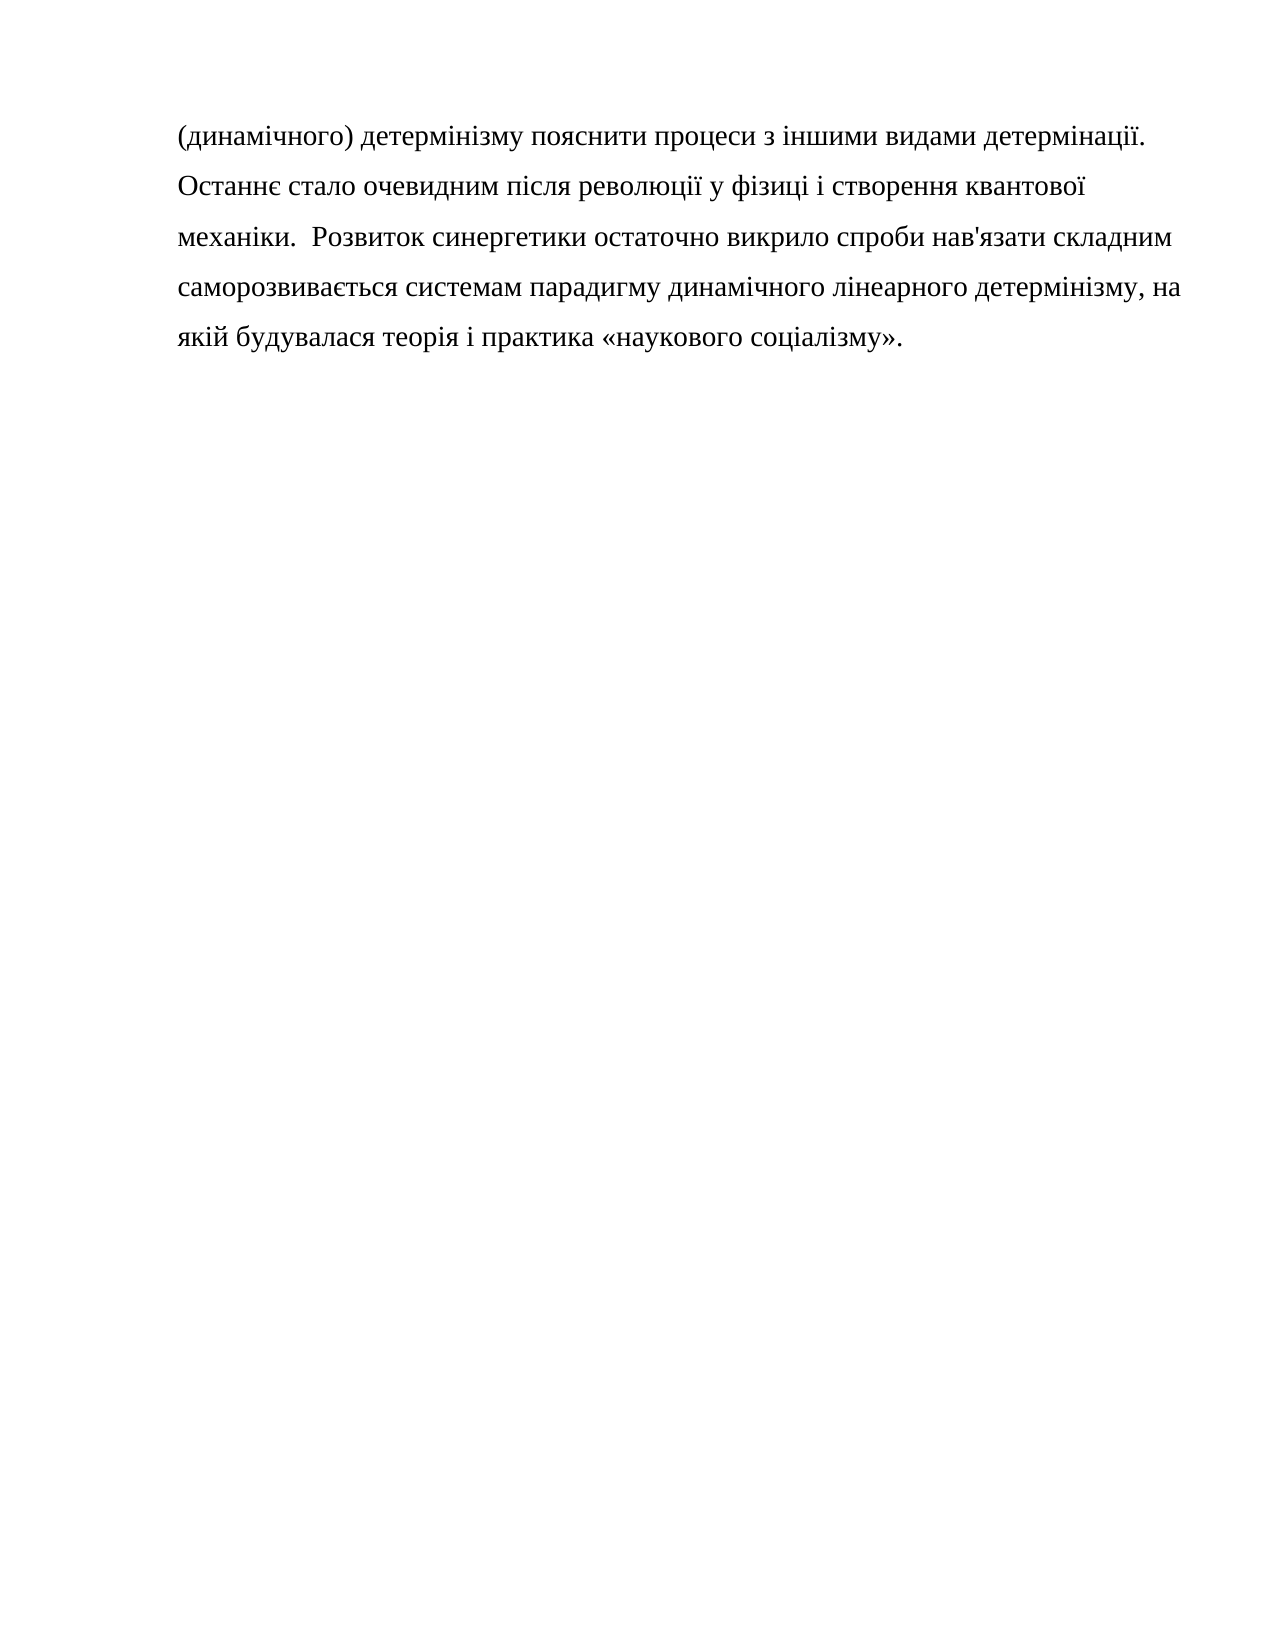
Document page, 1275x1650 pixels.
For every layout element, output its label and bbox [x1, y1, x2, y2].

text [177, 118, 1186, 353]
